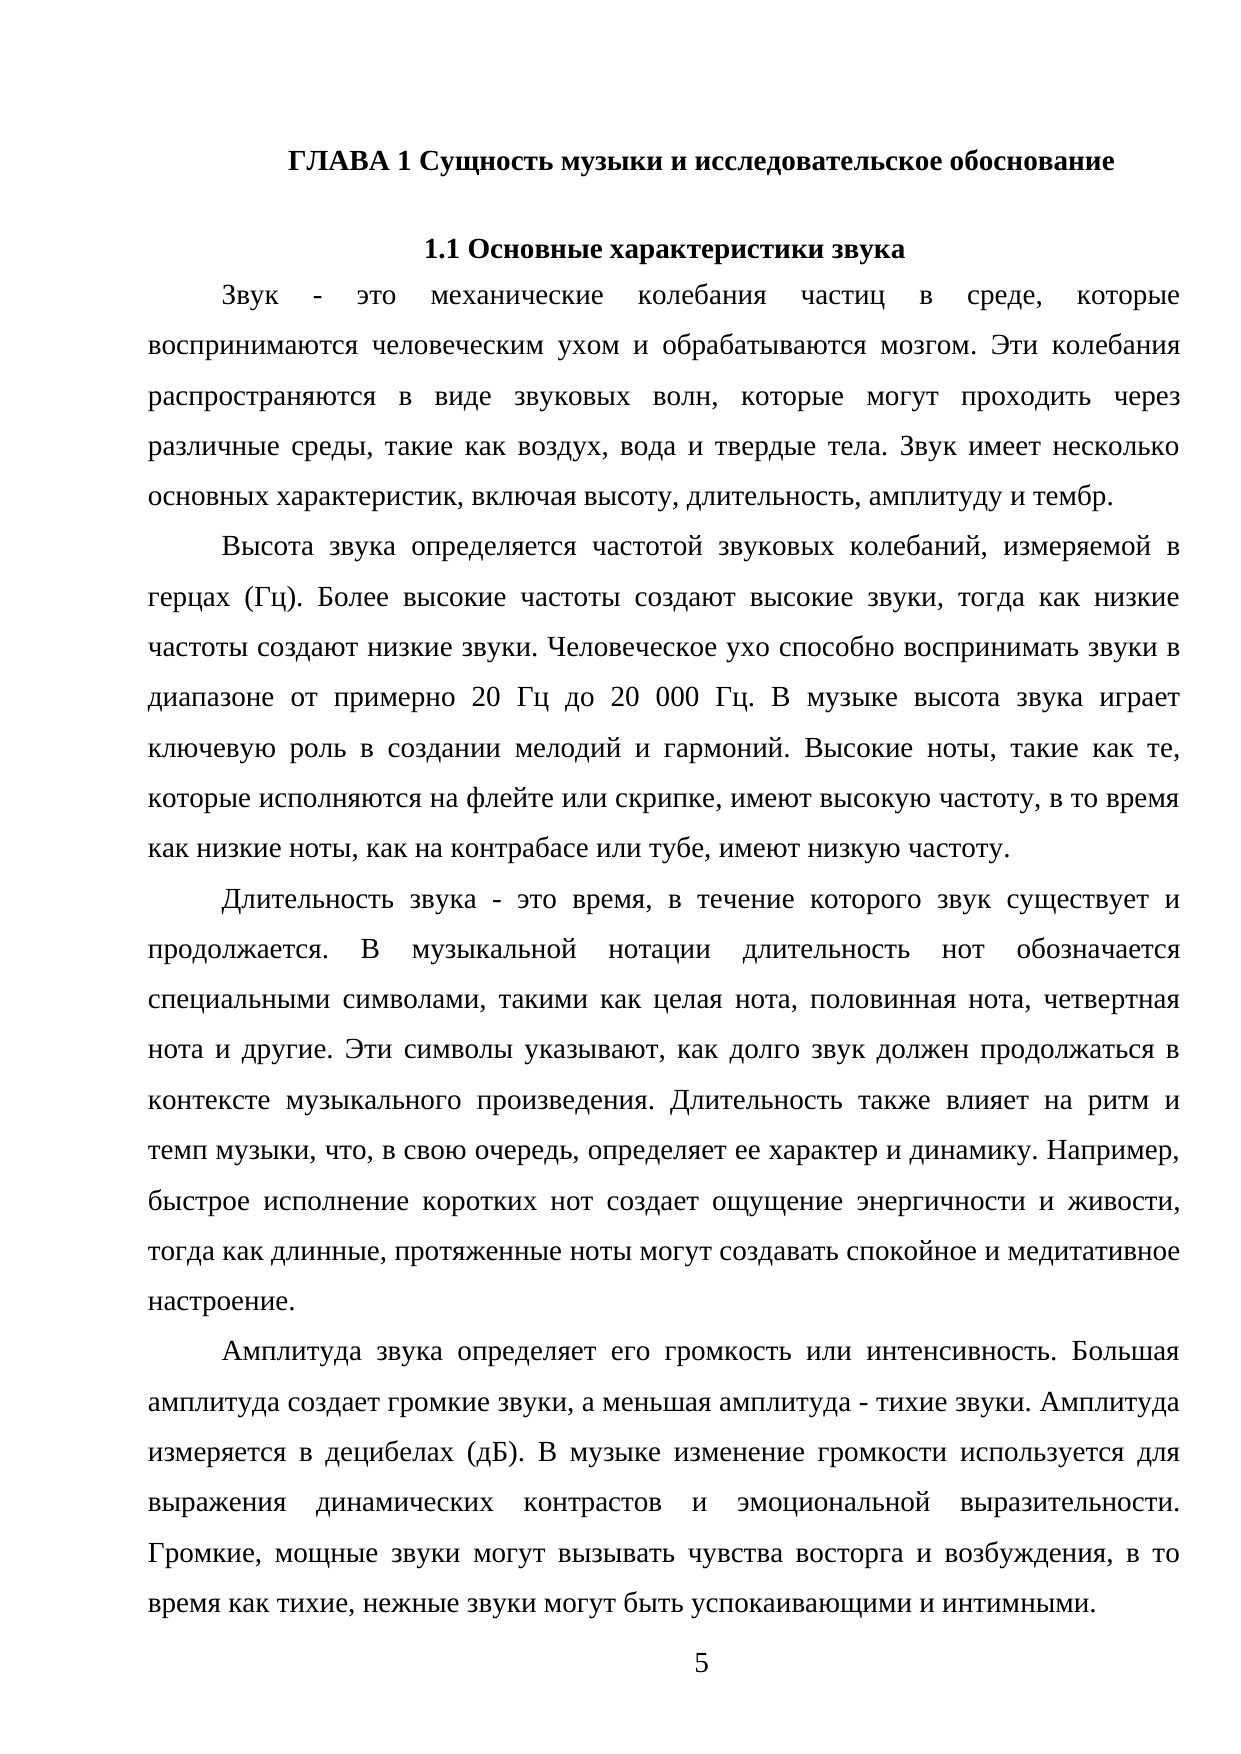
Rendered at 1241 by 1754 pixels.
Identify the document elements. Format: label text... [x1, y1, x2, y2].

text Длительность звука - это время, в течение которого звук существует и продолжается. В музыкальной нотации длительность нот обозначается специальными символами, такими как целая нота, половинная нота, четвертная нота и другие. Эти символы указывают, как долго звук должен продолжаться в контексте музыкального произведения. Длительность также влияет на ритм и темп музыки, что, в свою очередь, определяет ее характер и динамику. Например, быстрое исполнение коротких нот создает ощущение энергичности и живости, тогда как длинные, протяженные ноты могут создавать спокойное и медитативное настроение. [148, 881, 1181, 1317]
text Звук - это механические колебания частиц в среде, которые воспринимаются человеческим ухом и обрабатываются мозгом. Эти колебания распространяются в виде звуковых волн, которые могут проходить через различные среды, такие как воздух, вода и твердые тела. Звук имеет несколько основных характеристик, включая высоту, длительность, амплитуду и тембр. [148, 277, 1181, 512]
text Амплитуда звука определяет его громкость или интенсивность. Большая амплитуда создает громкие звуки, а меньшая амплитуда - тихие звуки. Амплитуда измеряется в децибелах (дБ). В музыке изменение громкости используется для выражения динамических контрастов и эмоциональной выразительности. Громкие, мощные звуки могут вызывать чувства восторга и возбуждения, в то время как тихие, нежные звуки могут быть успокаивающими и интимными. [148, 1333, 1181, 1619]
text Высота звука определяется частотой звуковых колебаний, измеряемой в герцах (Гц). Более высокие частоты создают высокие звуки, тогда как низкие частоты создают низкие звуки. Человеческое ухо способно воспринимать звуки в диапазоне от примерно 20 Гц до 20 000 Гц. В музыке высота звука играет ключевую роль в создании мелодий и гармоний. Высокие ноты, такие как те, которые исполняются на флейте или скрипке, имеют высокую частоту, в то время как низкие ноты, как на контрабасе или тубе, имеют низкую частоту. [148, 528, 1181, 864]
subtitle ГЛАВА 1 Сущность музыки и исследовательское обоснование [148, 143, 1181, 177]
subtitle 1.1 Основные характеристики звука [148, 231, 1181, 264]
